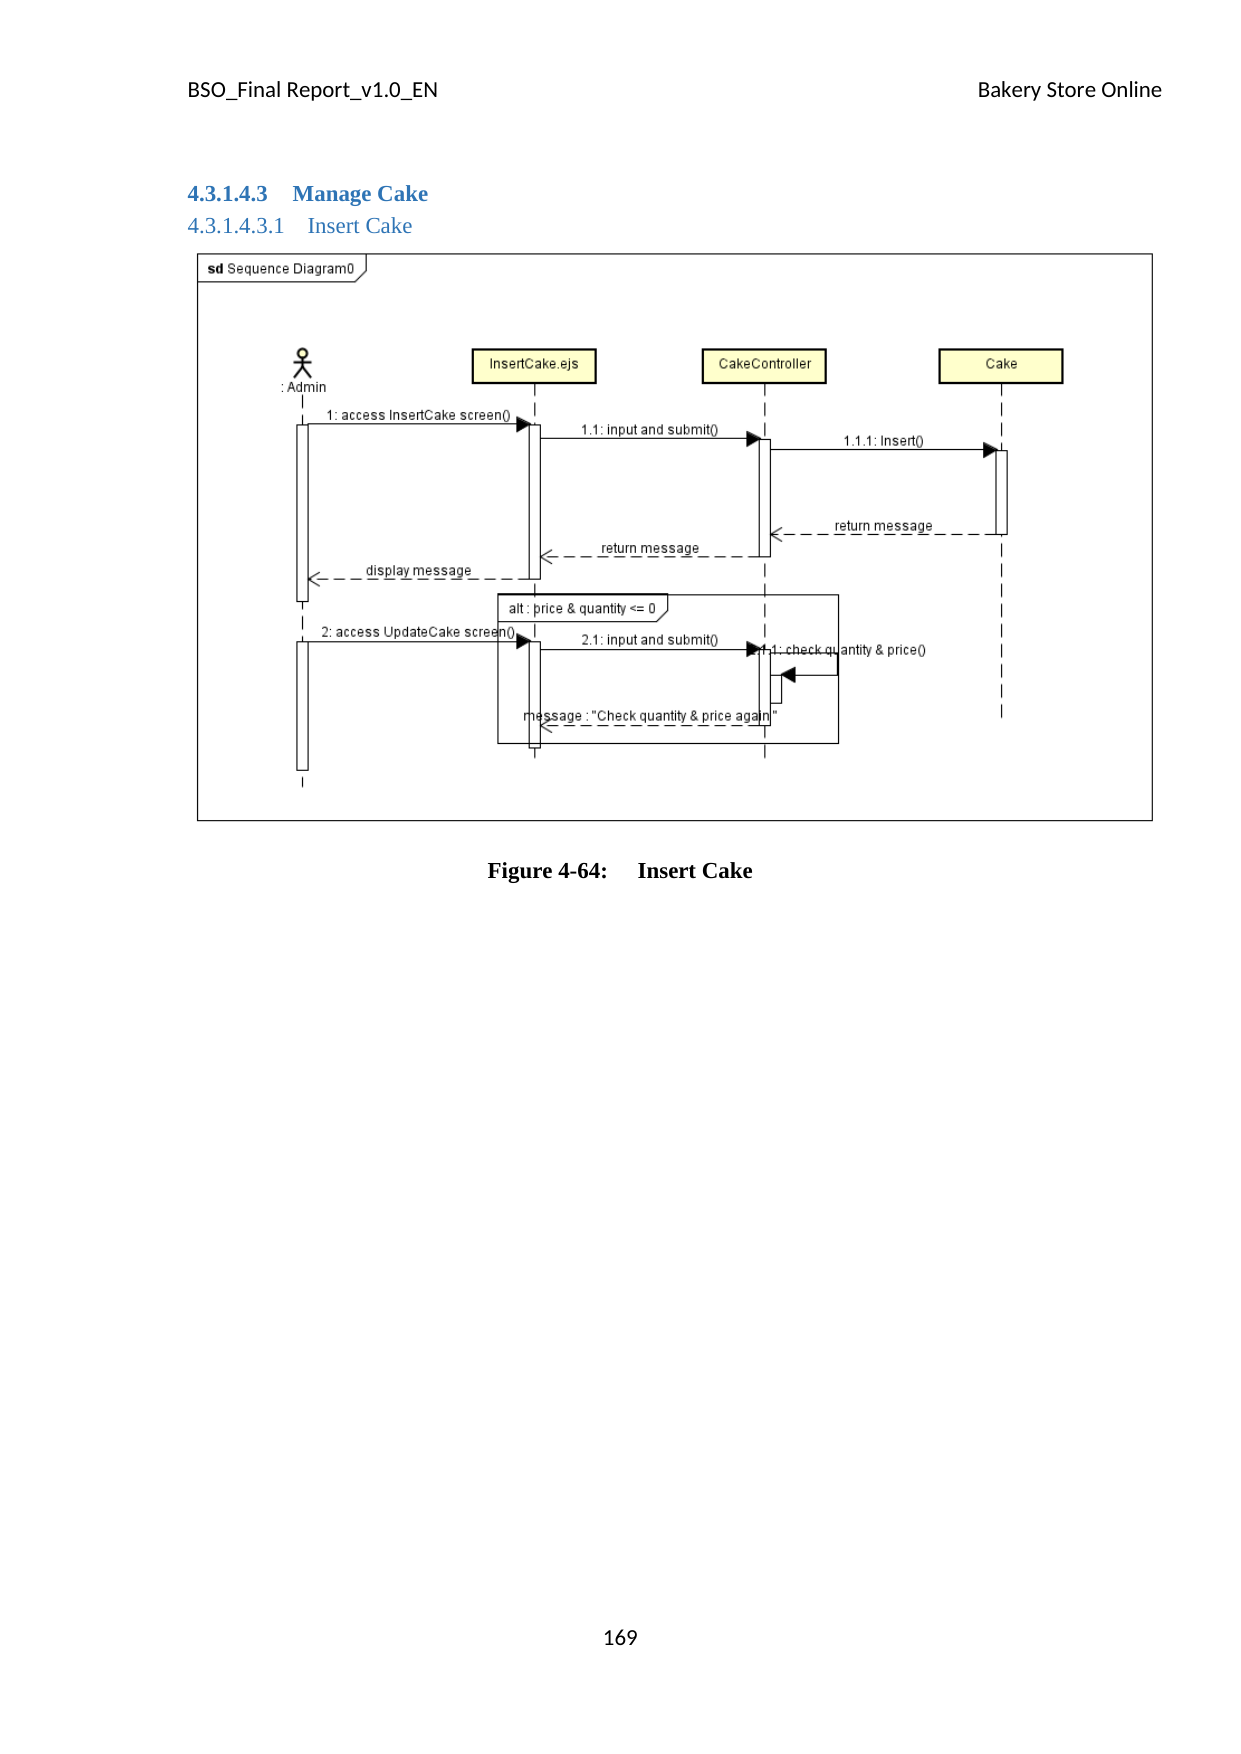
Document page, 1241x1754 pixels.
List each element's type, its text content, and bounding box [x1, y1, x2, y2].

subtitle Manage Cake [187, 180, 1053, 206]
text Insert Cake [187, 857, 1053, 883]
subtitle Insert Cake [187, 213, 1053, 239]
picture [187, 241, 1163, 838]
